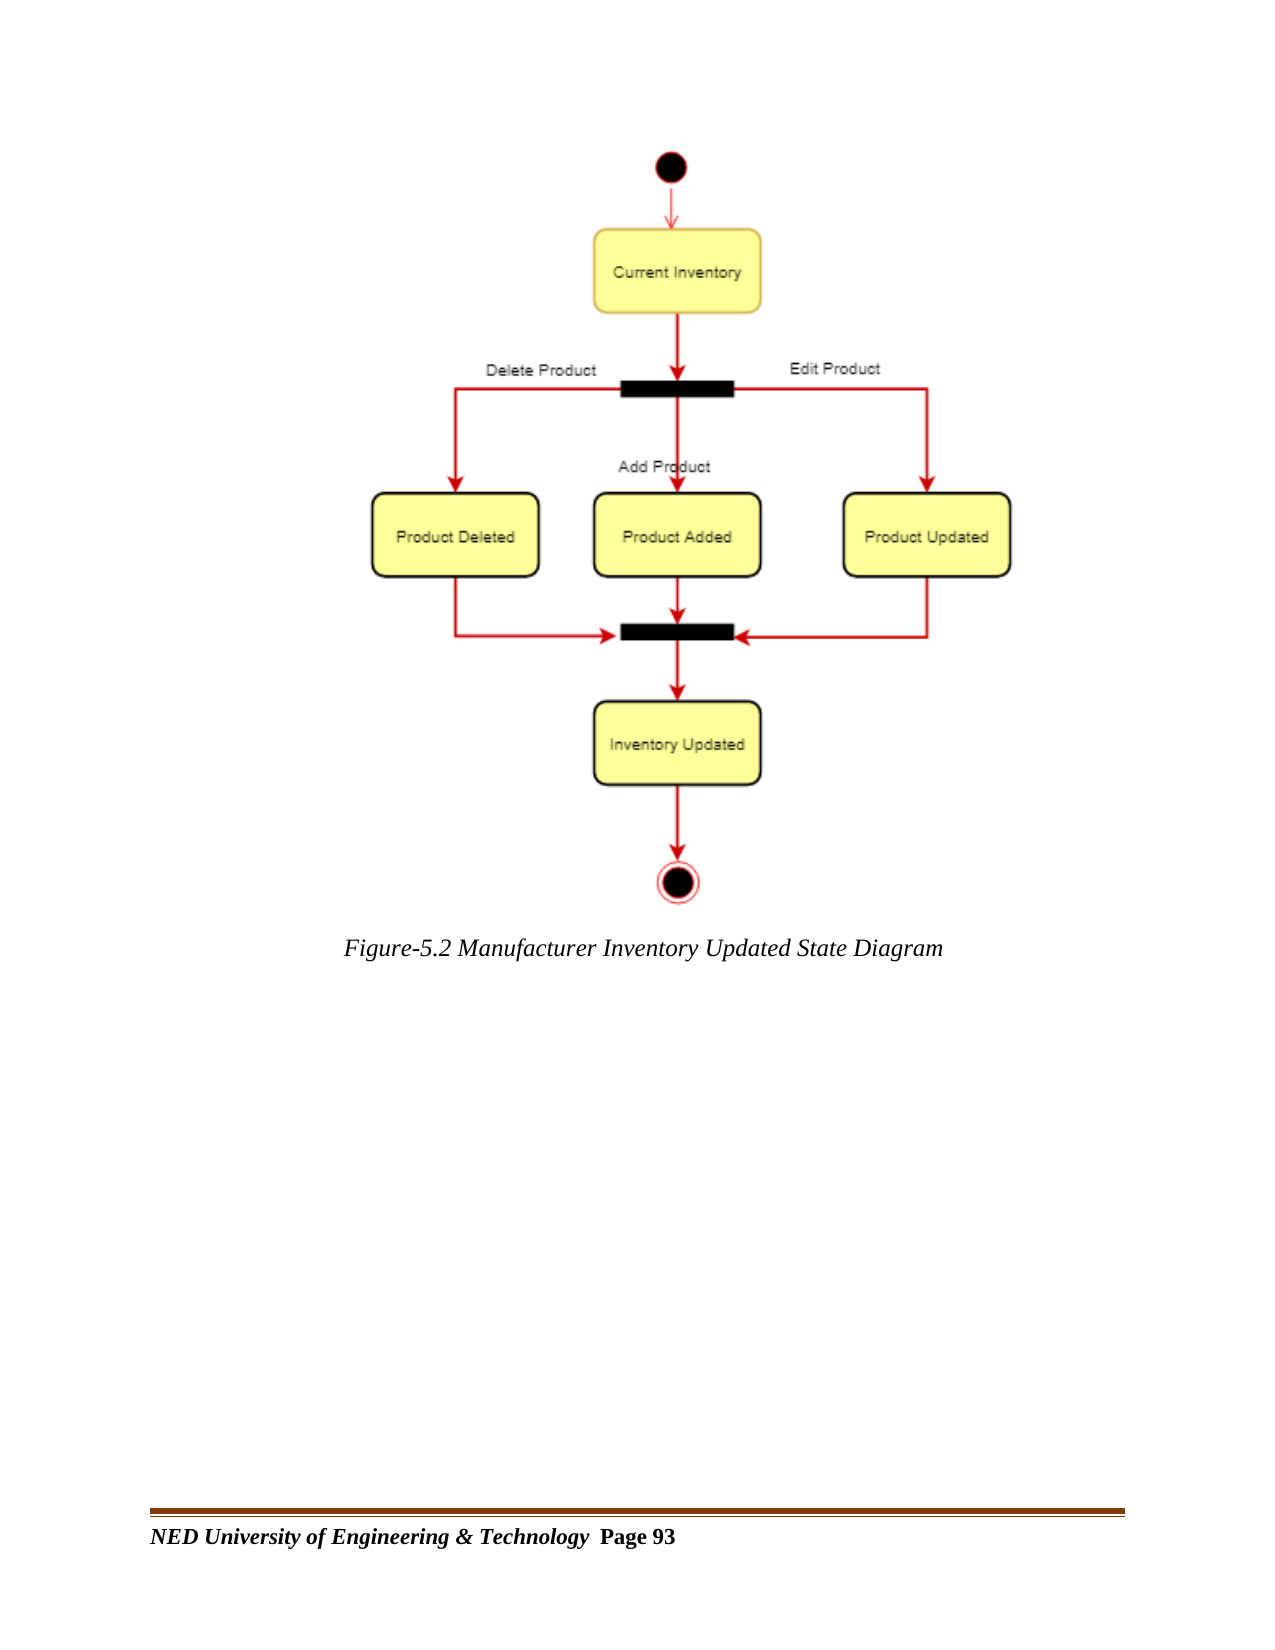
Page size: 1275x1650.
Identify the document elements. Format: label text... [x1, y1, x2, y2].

text Figure-5.2 Manufacturer Inventory Updated State Diagram [225, 933, 1125, 962]
